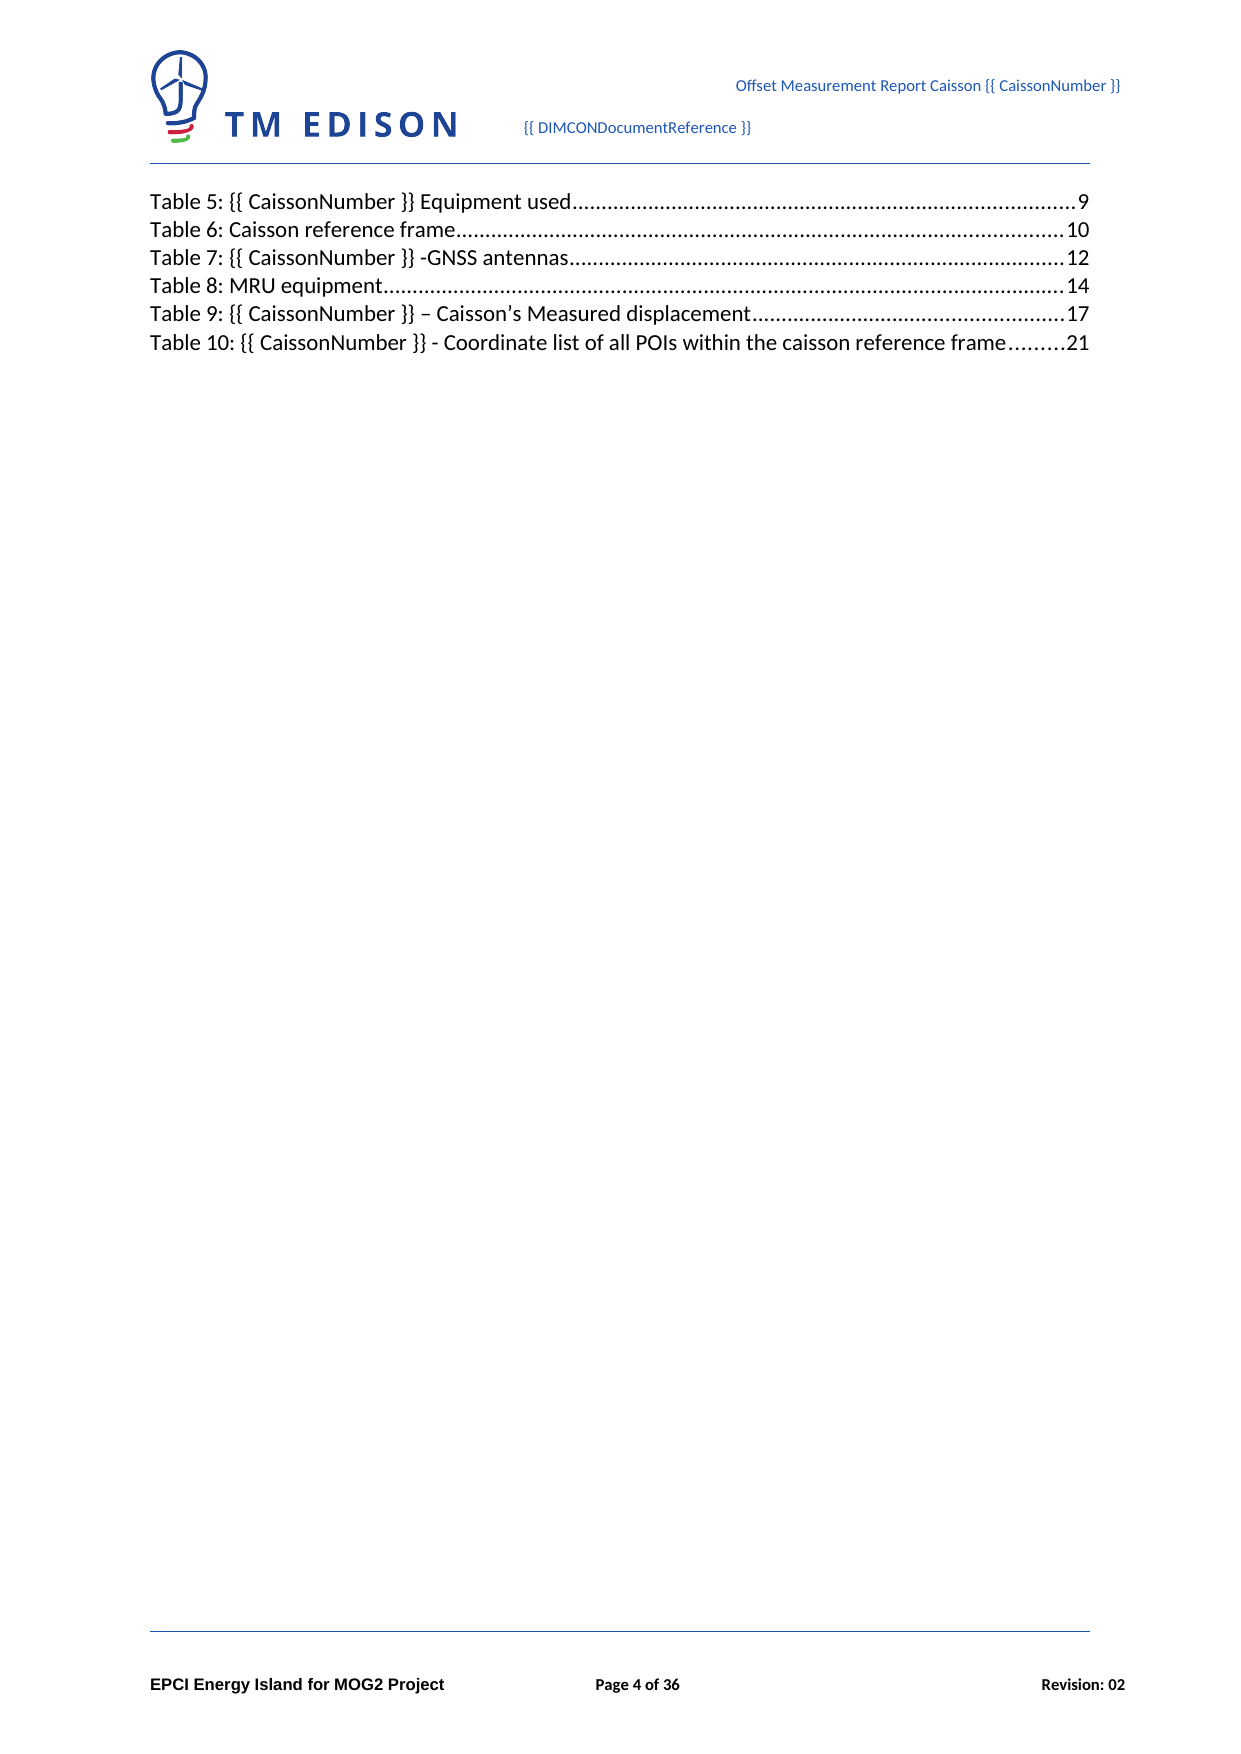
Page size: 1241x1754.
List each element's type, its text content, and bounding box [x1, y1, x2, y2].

text Table 10: {{ CaissonNumber }} - Coordinate list of all POIs within the caisson reference frame 21 [150, 328, 1090, 356]
text Table 8: MRU equipment 14 [150, 272, 1090, 299]
text Table 5: {{ CaissonNumber }} Equipment used 9 [150, 187, 1090, 216]
picture [151, 50, 464, 149]
text Table 7: {{ CaissonNumber }} -GNSS antennas 12 [150, 243, 1090, 272]
text Table 6: Caisson reference frame 10 [150, 216, 1090, 243]
text Table 9: {{ CaissonNumber }} – Caisson’s Measured displacement 17 [150, 299, 1090, 328]
